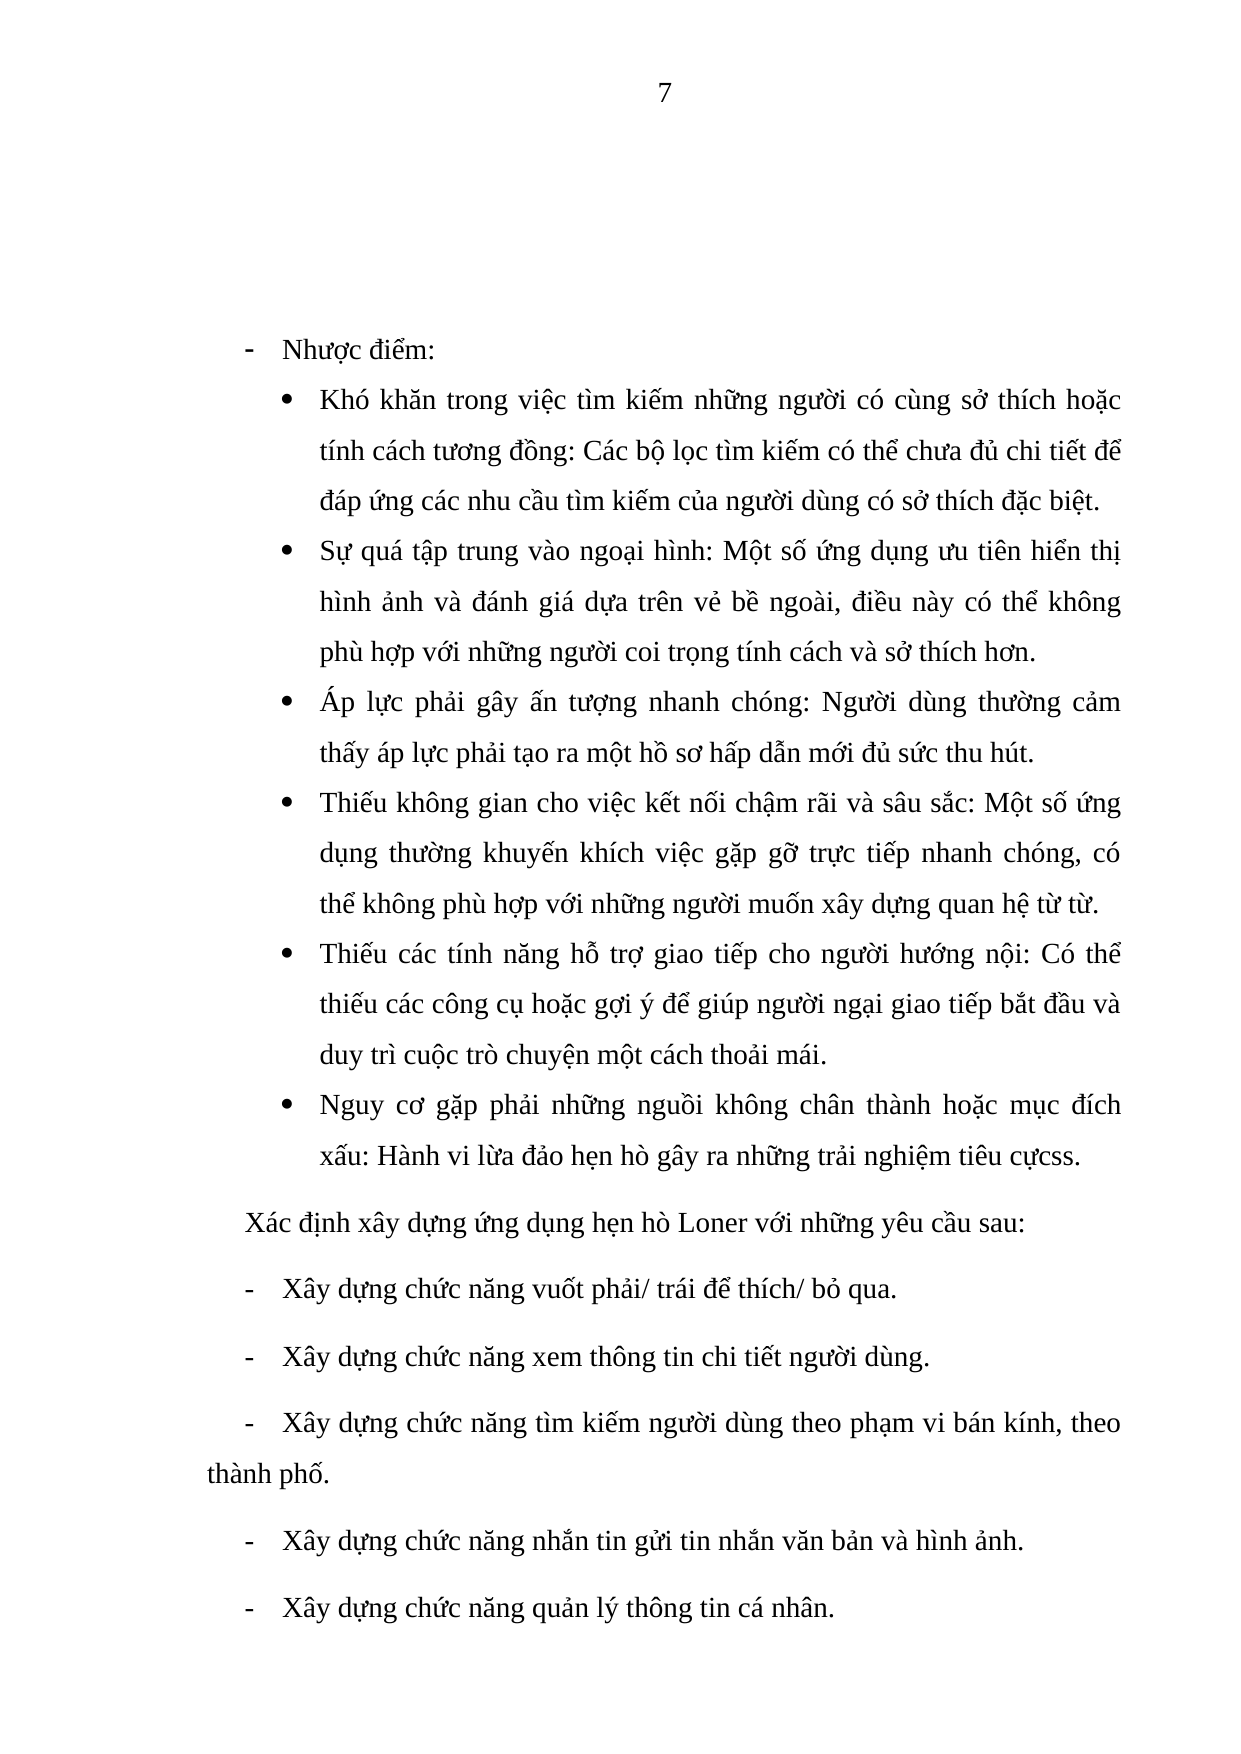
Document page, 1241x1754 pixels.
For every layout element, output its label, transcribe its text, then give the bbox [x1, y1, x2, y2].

text - Xây dựng chức năng vuốt phải/ trái để thích/ bỏ qua. [207, 1272, 1122, 1305]
list Thiếu các tính năng hỗ trợ giao tiếp cho người hướng nội: Có thể thiếu các công cụ hoặc gợi ý để giúp người ngại giao tiếp bắt đầu và duy trì cuộc trò chuyện một cách thoải mái. [282, 936, 1122, 1071]
text - Xây dựng chức năng tìm kiếm người dùng theo phạm vi bán kính, theo thành phố. [207, 1406, 1122, 1489]
list Khó khăn trong việc tìm kiếm những người có cùng sở thích hoặc tính cách tương đồng: Các bộ lọc tìm kiếm có thể chưa đủ chi tiết để đáp ứng các nhu cầu tìm kiếm của người dùng có sở thích đặc biệt. [282, 382, 1122, 517]
text - Xây dựng chức năng quản lý thông tin cá nhân. [207, 1590, 1122, 1623]
list Áp lực phải gây ấn tượng nhanh chóng: Người dùng thường cảm thấy áp lực phải tạo ra một hồ sơ hấp dẫn mới đủ sức thu hút. [282, 684, 1122, 768]
list Thiếu không gian cho việc kết nối chậm rãi và sâu sắc: Một số ứng dụng thường khuyến khích việc gặp gỡ trực tiếp nhanh chóng, có thể không phù hợp với những người muốn xây dựng quan hệ từ từ. [282, 785, 1122, 919]
text - Xây dựng chức năng nhắn tin gửi tin nhắn văn bản và hình ảnh. [207, 1523, 1122, 1556]
text - Xây dựng chức năng xem thông tin chi tiết người dùng. [207, 1339, 1122, 1372]
list Nguy cơ gặp phải những nguồi không chân thành hoặc mục đích xấu: Hành vi lừa đảo hẹn hò gây ra những trải nghiệm tiêu cựcss. [282, 1087, 1122, 1171]
list Nhược điểm: [244, 332, 1122, 366]
text Xác định xây dựng ứng dụng hẹn hò Loner với những yêu cầu sau: [207, 1205, 1122, 1238]
list Sự quá tập trung vào ngoại hình: Một số ứng dụng ưu tiên hiển thị hình ảnh và đánh giá dựa trên vẻ bề ngoài, điều này có thể không phù hợp với những người coi trọng tính cách và sở thích hơn. [282, 533, 1122, 668]
